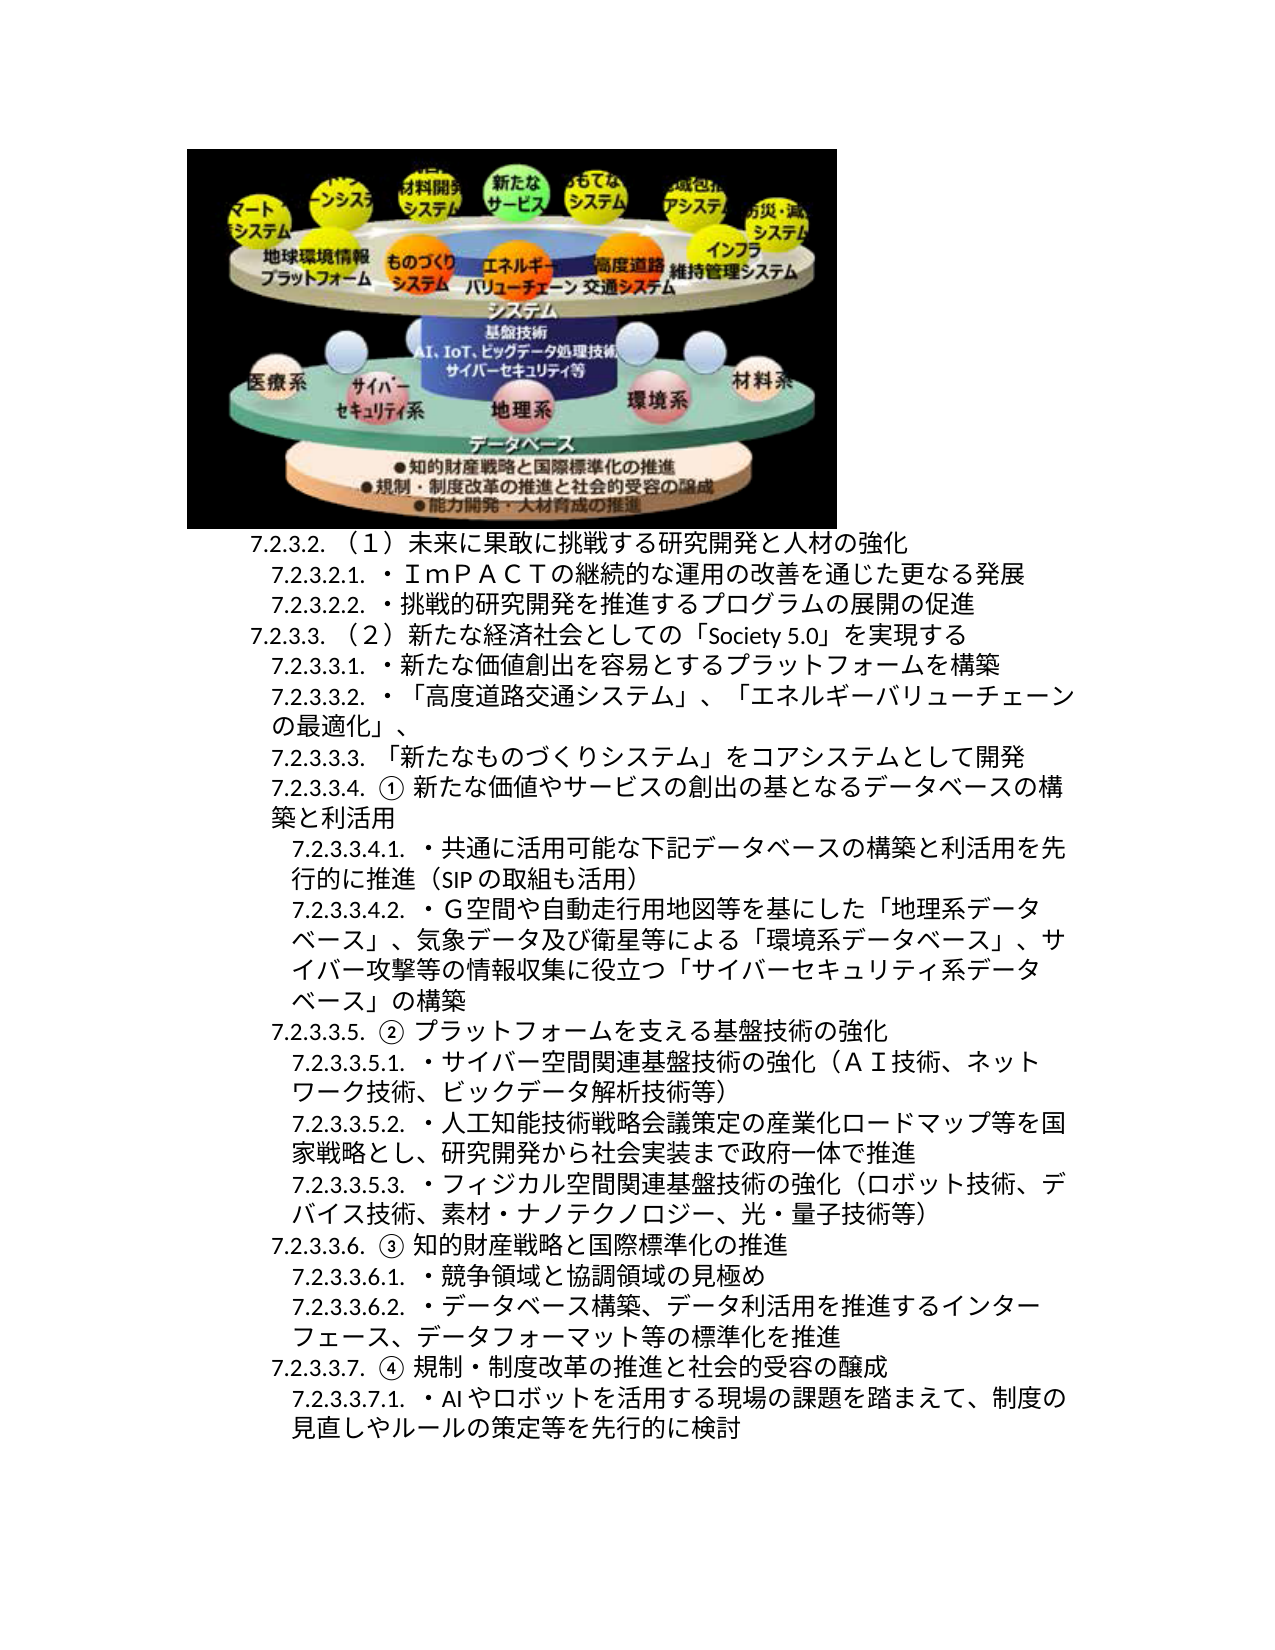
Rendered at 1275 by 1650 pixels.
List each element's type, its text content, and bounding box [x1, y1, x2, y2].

subtitle ・ＩｍＰＡＣＴの継続的な運用の改善を通じた更なる発展 [271, 559, 1087, 589]
subtitle （１）未来に果敢に挑戦する研究開発と人材の強化 [250, 528, 1087, 559]
subtitle 「新たなものづくりシステム」をコアシステムとして開発 [271, 742, 1087, 772]
subtitle ②プラットフォームを支える基盤技術の強化 [271, 1017, 1087, 1047]
subtitle （２）新たな経済社会としての「Society 5.0」を実現する [250, 620, 1087, 650]
subtitle ・データベース構築、データ利活用を推進するインターフェース、データフォーマット等の標準化を推進 [292, 1291, 1087, 1352]
subtitle ・AIやロボットを活用する現場の課題を踏まえて、制度の見直しやルールの策定等を先行的に検討 [292, 1383, 1087, 1444]
picture [187, 149, 837, 529]
subtitle ③知的財産戦略と国際標準化の推進 [271, 1230, 1087, 1261]
subtitle ①新たな価値やサービスの創出の基となるデータベースの構築と利活用 [271, 772, 1087, 833]
subtitle ・「高度道路交通システム」、「エネルギーバリューチェーンの最適化」、 [271, 681, 1087, 742]
subtitle ・競争領域と協調領域の見極め [292, 1261, 1087, 1291]
subtitle ・サイバー空間関連基盤技術の強化（ＡＩ技術、ネットワーク技術、ビックデータ解析技術等） [292, 1047, 1087, 1108]
subtitle ・人工知能技術戦略会議策定の産業化ロードマップ等を国家戦略とし、研究開発から社会実装まで政府一体で推進 [292, 1108, 1087, 1169]
subtitle ・共通に活用可能な下記データベースの構築と利活用を先行的に推進（SIPの取組も活用） [292, 833, 1087, 894]
subtitle ・挑戦的研究開発を推進するプログラムの展開の促進 [271, 589, 1087, 620]
subtitle ・新たな価値創出を容易とするプラットフォームを構築 [271, 650, 1087, 681]
subtitle ④規制・制度改革の推進と社会的受容の醸成 [271, 1352, 1087, 1383]
subtitle ・フィジカル空間関連基盤技術の強化（ロボット技術、デバイス技術、素材・ナノテクノロジー、光・量子技術等） [292, 1169, 1087, 1230]
subtitle ・Ｇ空間や自動走行用地図等を基にした「地理系データベース」、気象データ及び衛星等による「環境系データベース」、サイバー攻撃等の情報収集に役立つ「サイバーセキュリティ系データベース」の構築 [292, 894, 1087, 1017]
